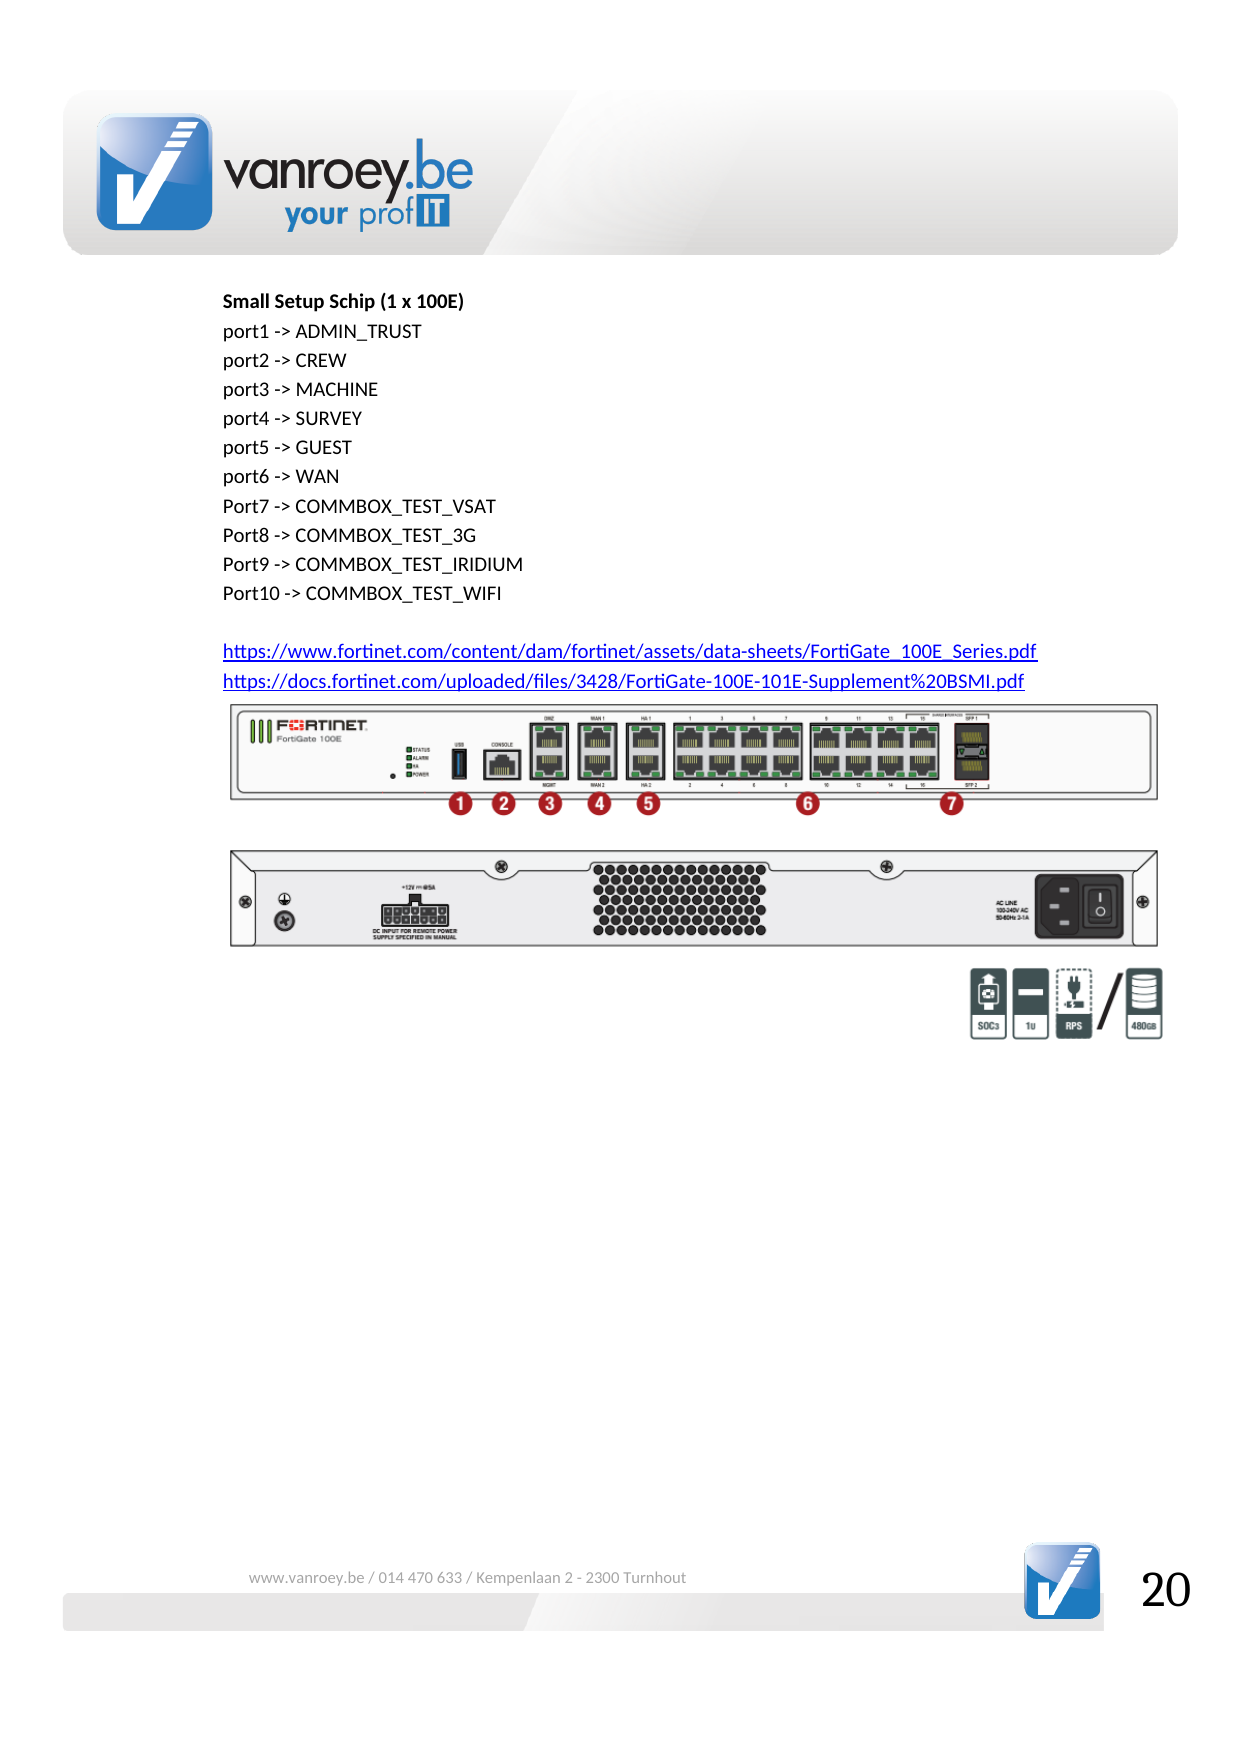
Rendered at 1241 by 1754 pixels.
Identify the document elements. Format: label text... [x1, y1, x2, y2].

picture [222, 697, 1168, 1045]
list port2 -> CREW [223, 347, 1093, 372]
list port5 -> GUEST [223, 434, 1093, 460]
picture [62, 1542, 1103, 1631]
list https://docs.fortinet.com/uploaded/files/3428/FortiGate-100E-101E-Supplement%20BSMI.pdf [223, 668, 1093, 693]
list https://www.fortinet.com/content/dam/fortinet/assets/data-sheets/FortiGate_100E_Series.pdf [223, 639, 1093, 664]
list port6 -> WAN [223, 464, 1093, 489]
list port1 -> ADMIN_TRUST [223, 318, 1093, 343]
list Small Setup Schip (1 x 100E) [223, 289, 1093, 314]
list Port8 -> COMMBOX_TEST_3G [223, 522, 1093, 547]
list port3 -> MACHINE [223, 376, 1093, 402]
picture [63, 90, 1178, 255]
list Port7 -> COMMBOX_TEST_VSAT [223, 493, 1093, 518]
list port4 -> SURVEY [223, 405, 1093, 431]
list Port10 -> COMMBOX_TEST_WIFI [223, 580, 1093, 606]
list Port9 -> COMMBOX_TEST_IRIDIUM [223, 551, 1093, 577]
